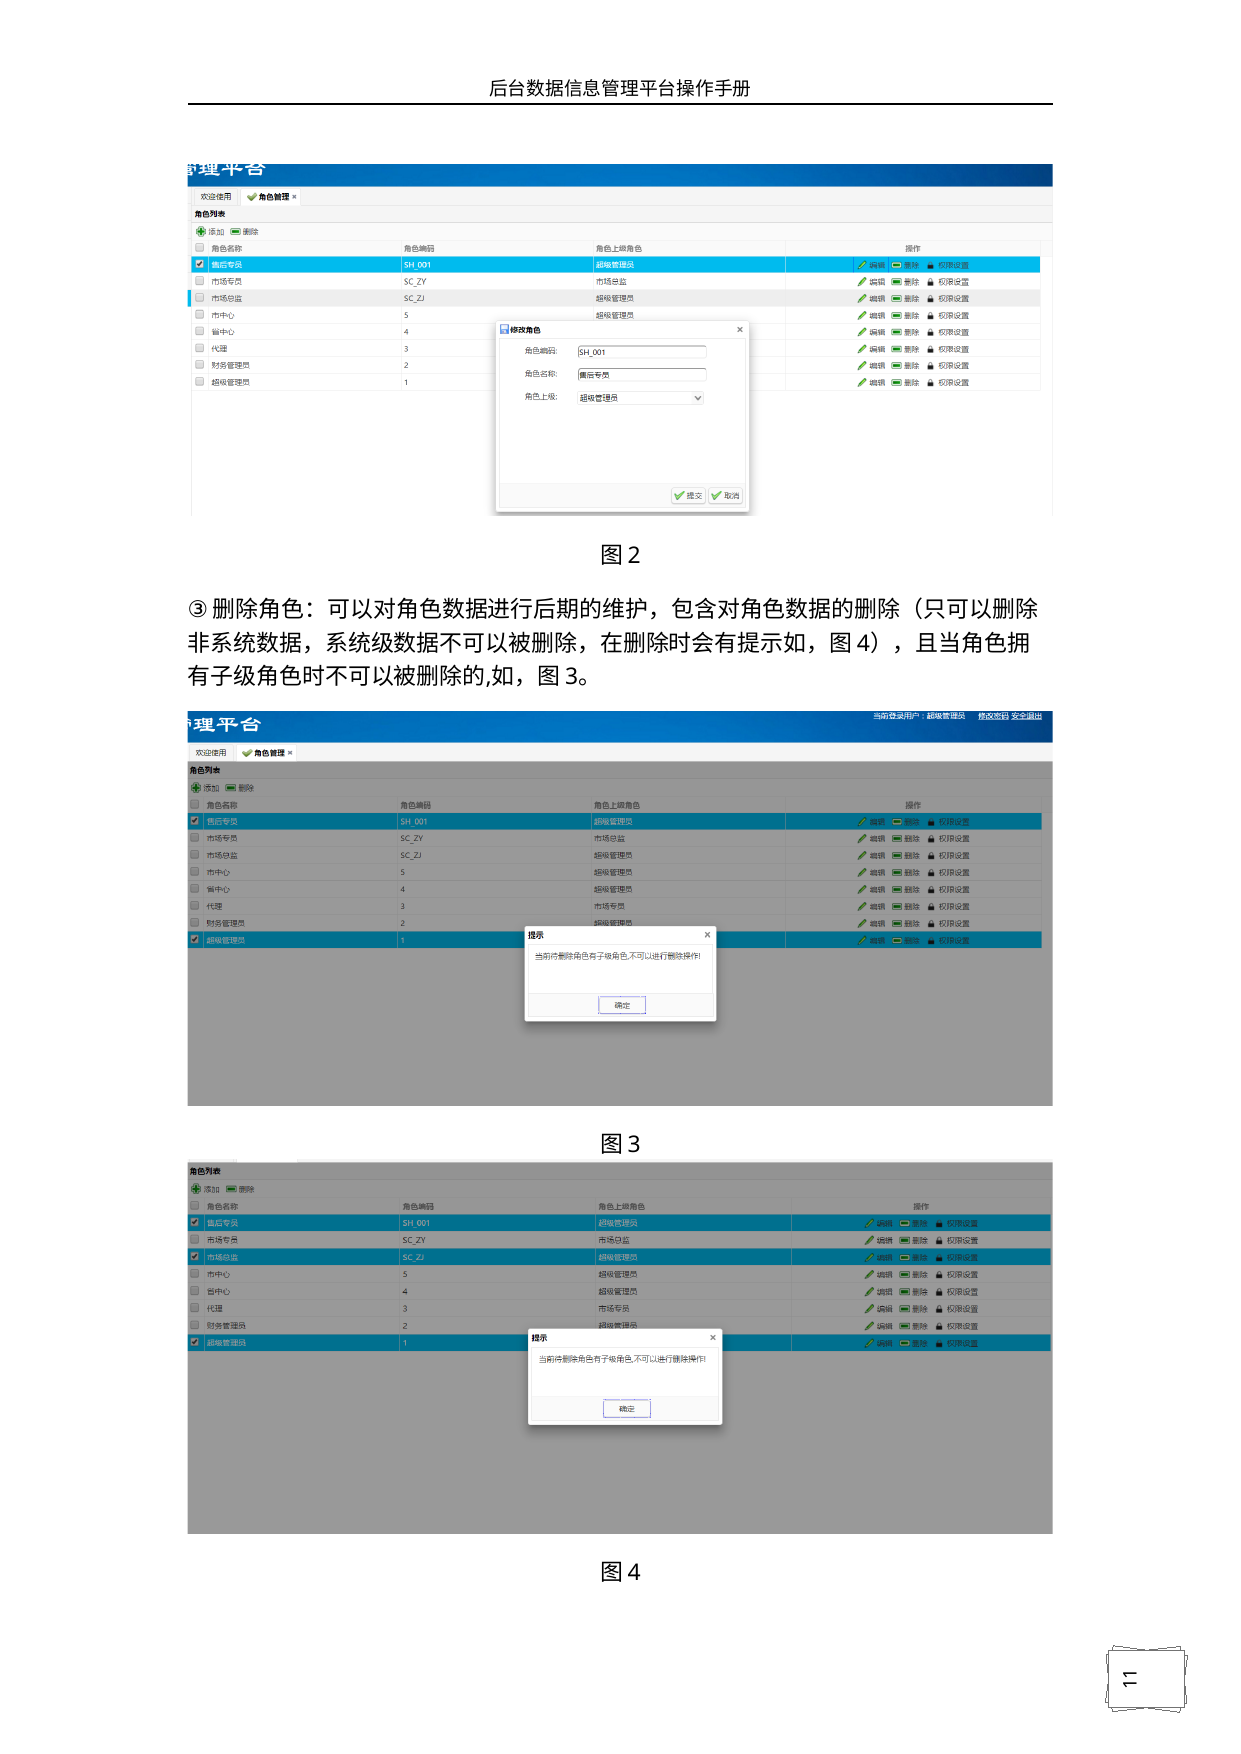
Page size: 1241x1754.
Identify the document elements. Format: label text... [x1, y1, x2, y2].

picture [191, 1252, 198, 1260]
text 图4 [187, 1554, 1053, 1587]
picture [913, 1255, 921, 1260]
text 图2 [187, 537, 1053, 570]
picture [900, 1220, 909, 1226]
picture [209, 819, 217, 824]
picture [191, 1218, 198, 1226]
picture [600, 1220, 612, 1226]
picture [893, 819, 901, 825]
picture [191, 817, 198, 824]
picture [187, 1159, 1053, 1534]
text 图3 [187, 1126, 1053, 1159]
picture [208, 938, 220, 943]
picture [878, 1221, 891, 1226]
picture [595, 819, 608, 824]
picture [913, 1221, 926, 1226]
picture [187, 164, 1053, 516]
picture [900, 1255, 909, 1260]
picture [905, 819, 918, 824]
picture [212, 1340, 221, 1345]
picture [191, 935, 198, 943]
picture [187, 711, 1053, 1106]
text ③删除角色：可以对角色数据进行后期的维护，包含对角色数据的删除（只可以删除非系统数据，系统级数据不可以被删除，在删除时会有提示如，图4），且当角色拥有子级角色时不可以被删除的,如，图3。 [187, 591, 1053, 691]
picture [191, 1338, 198, 1345]
picture [600, 1255, 612, 1260]
